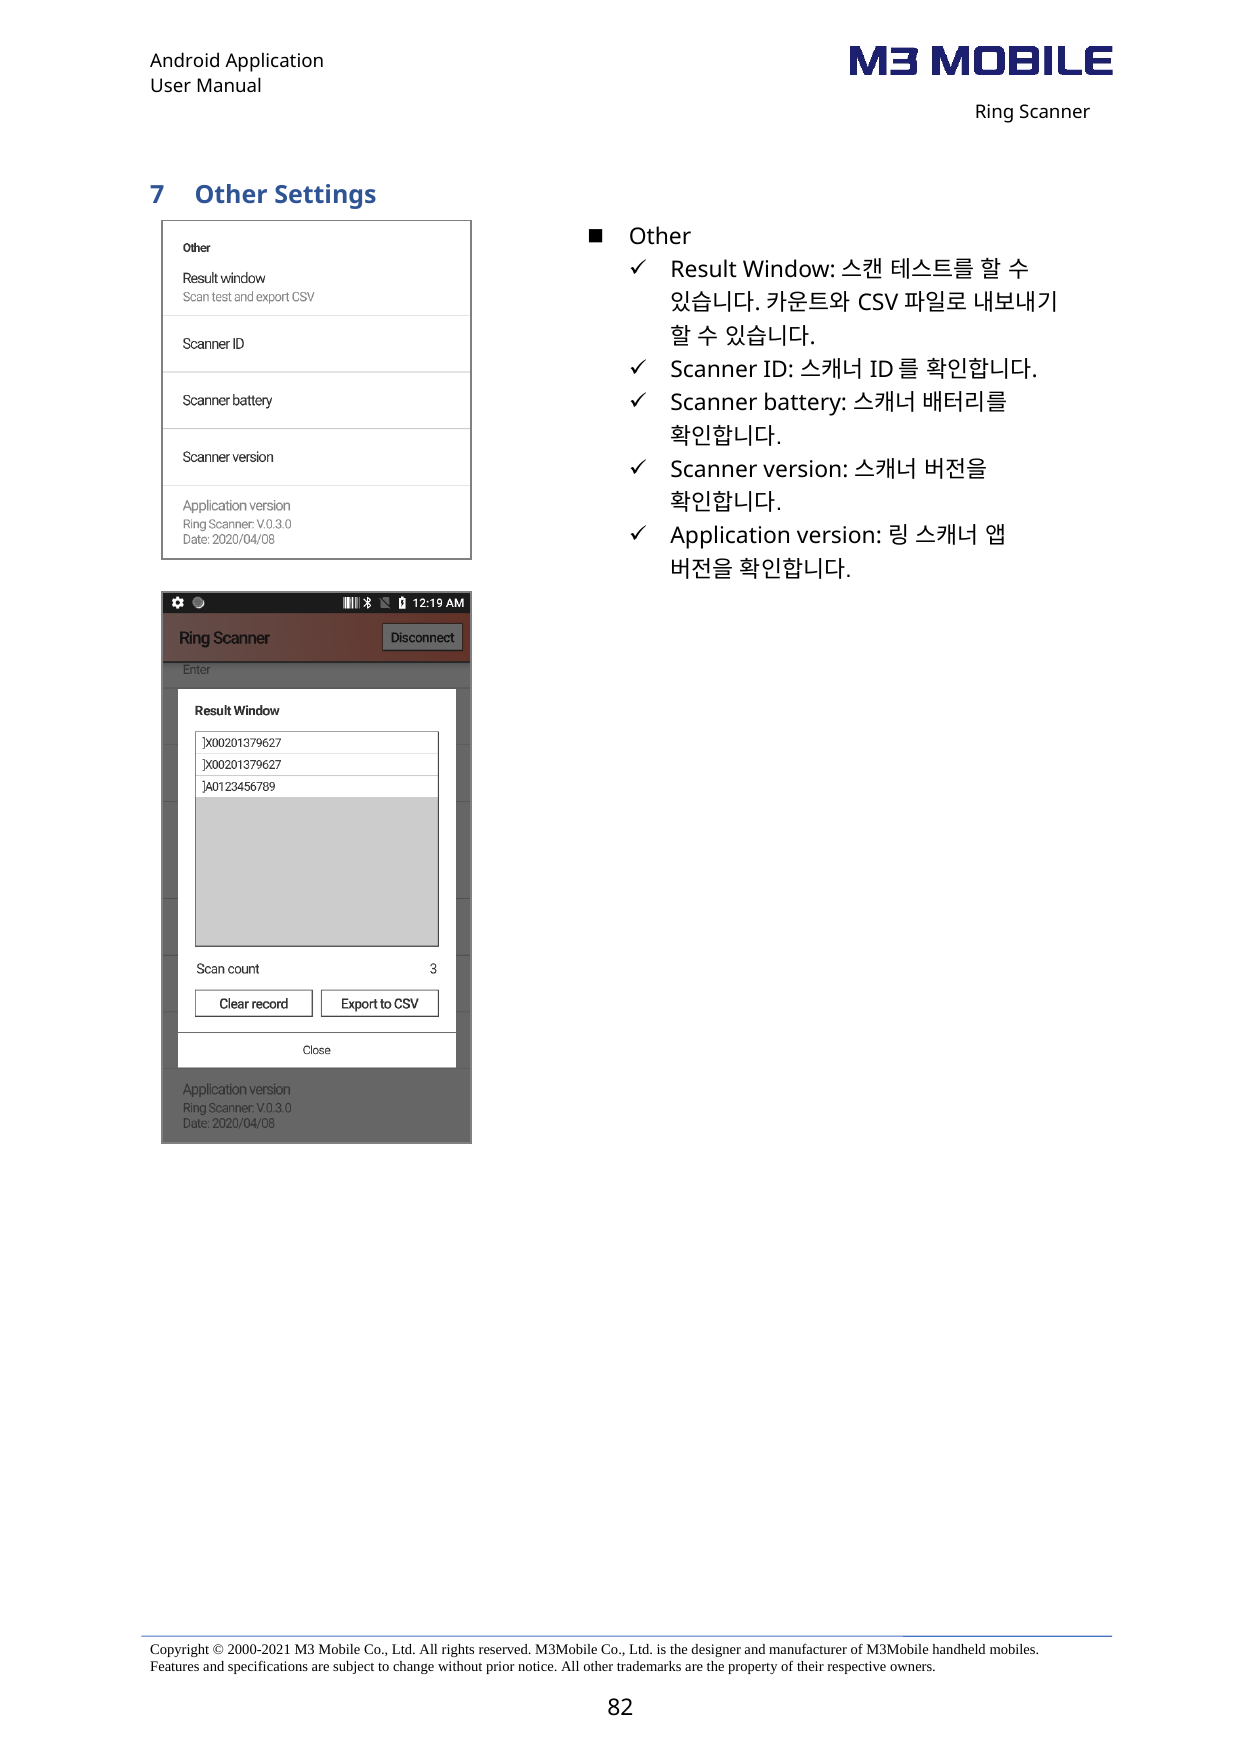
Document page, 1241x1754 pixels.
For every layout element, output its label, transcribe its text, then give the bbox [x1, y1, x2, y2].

picture [163, 593, 470, 1142]
subtitle Other Settings [150, 177, 1090, 211]
table_header Other Result Window: 스캔 테스트를 할 수 있습니다. 카운트와 CSV 파일로 내보내기 할 수 있습니다. Scanner ID: 스캐너 ID를 확인합니다. Scanner battery: 스캐너 배터리를 확인합니다. Scanner version: 스캐너 버전을 확인합니다. Application version: 링 스캐너 앱 버전을 확인합니다. [534, 220, 1080, 1144]
table_header [150, 220, 534, 1144]
picture [850, 46, 1113, 75]
picture [163, 221, 470, 558]
